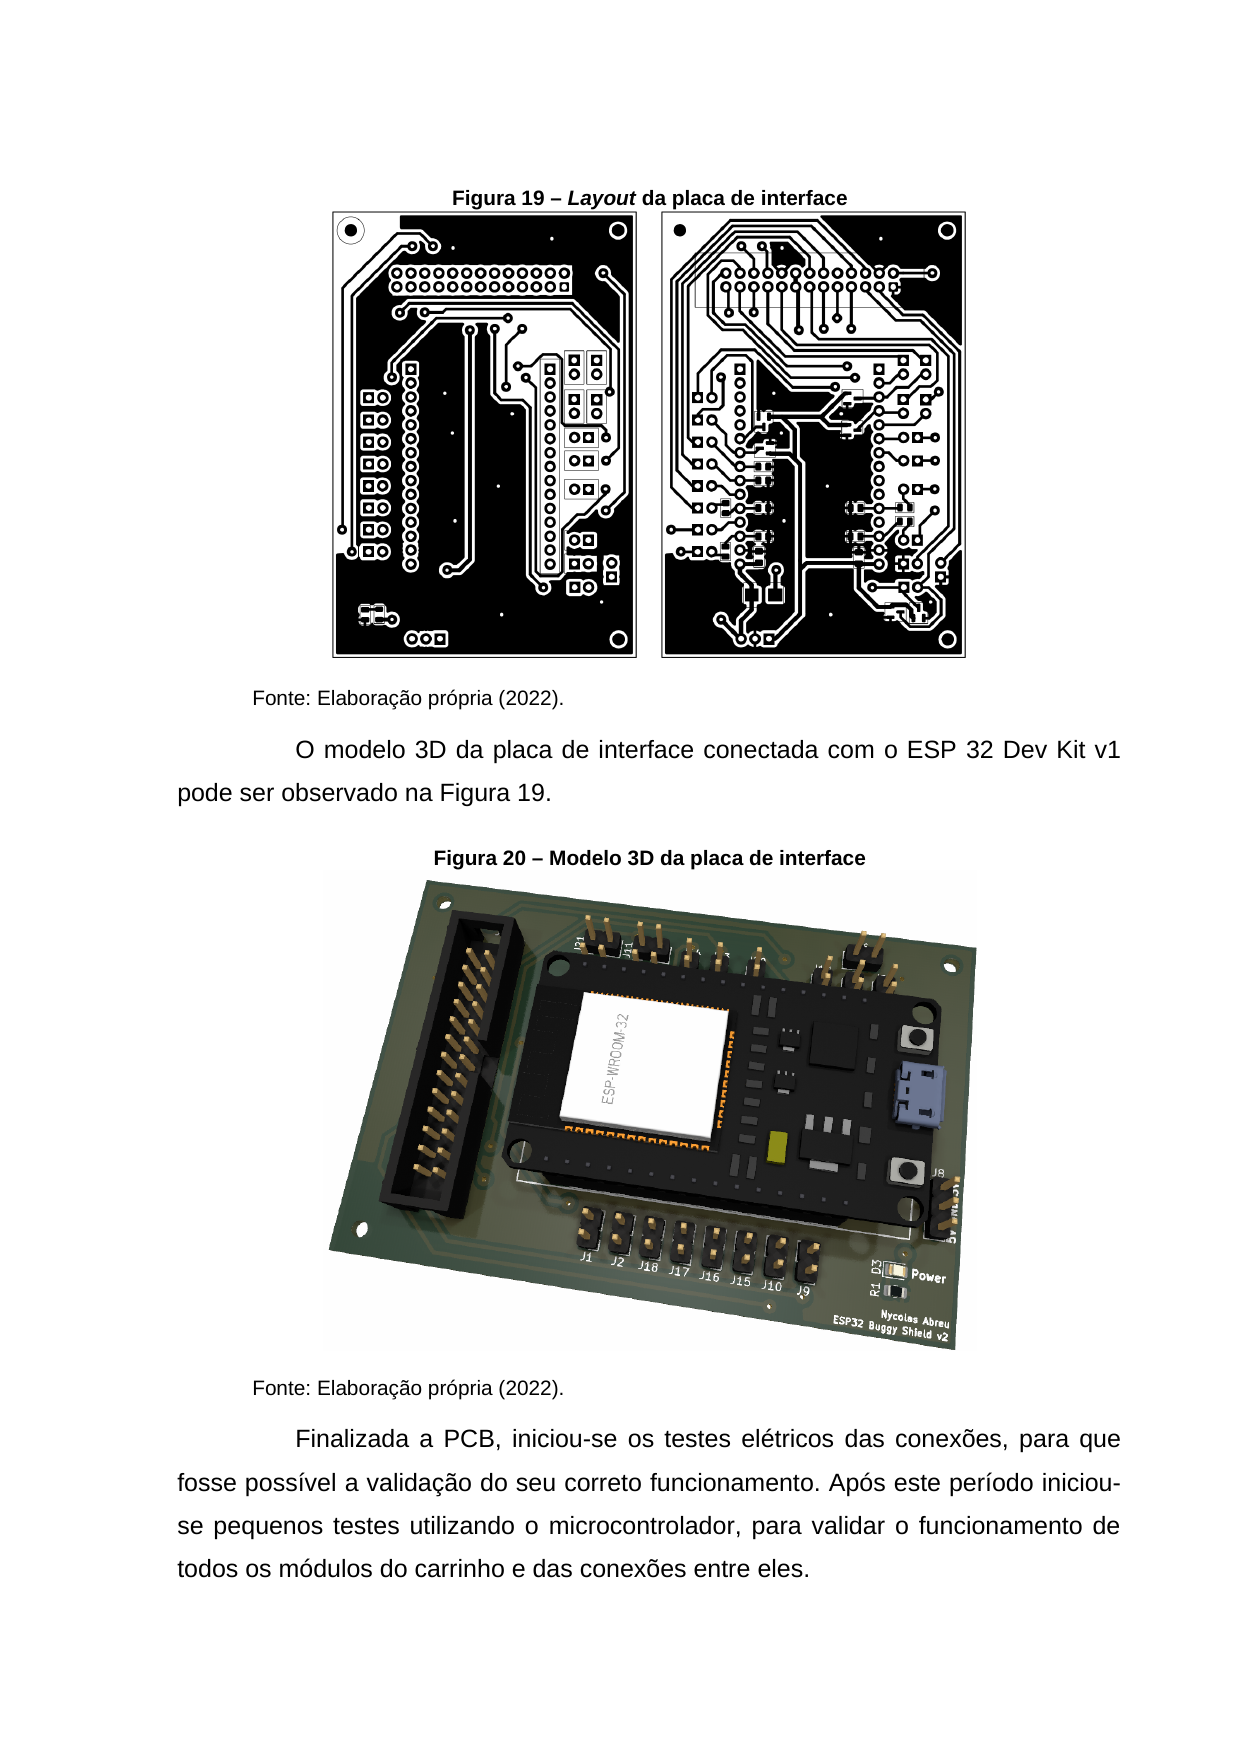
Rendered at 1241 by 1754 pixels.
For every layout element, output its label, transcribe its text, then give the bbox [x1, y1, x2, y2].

picture [331, 210, 969, 661]
picture [322, 870, 977, 1351]
text Finalizada a PCB, iniciou-se os testes elétricos das conexões, para que fosse possível a validação do seu correto funcionamento. Após este período iniciou-se pequenos testes utilizando o microcontrolador, para validar o funcionamento de todos os módulos do carrinho e das conexões entre eles. [177, 1424, 1122, 1582]
text Fonte: Elaboração própria (2022). [177, 686, 1122, 710]
text O modelo 3D da placa de interface conectada com o ESP 32 Dev Kit v1 pode ser observado na Figura 19. [177, 735, 1122, 807]
text Fonte: Elaboração própria (2022). [177, 1375, 1122, 1399]
